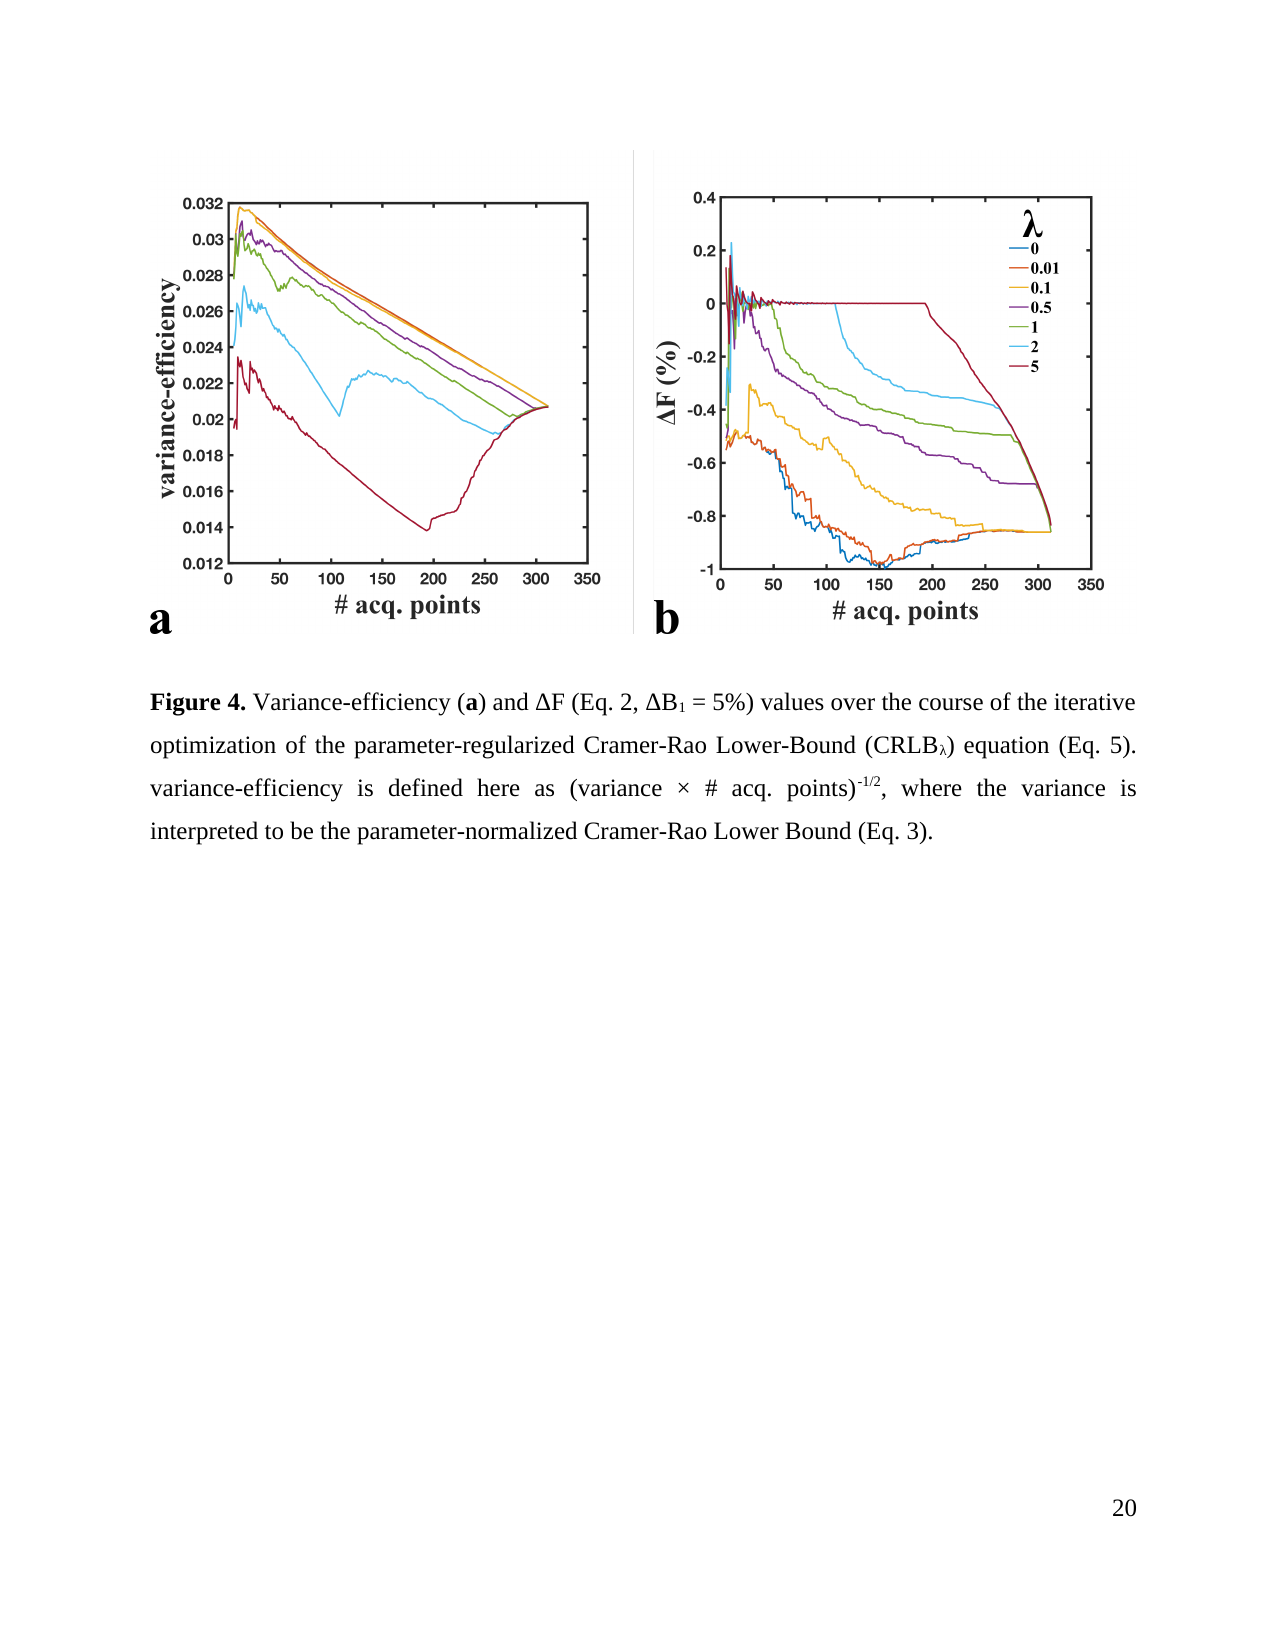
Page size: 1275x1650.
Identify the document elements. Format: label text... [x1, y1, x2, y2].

picture [150, 150, 1137, 634]
